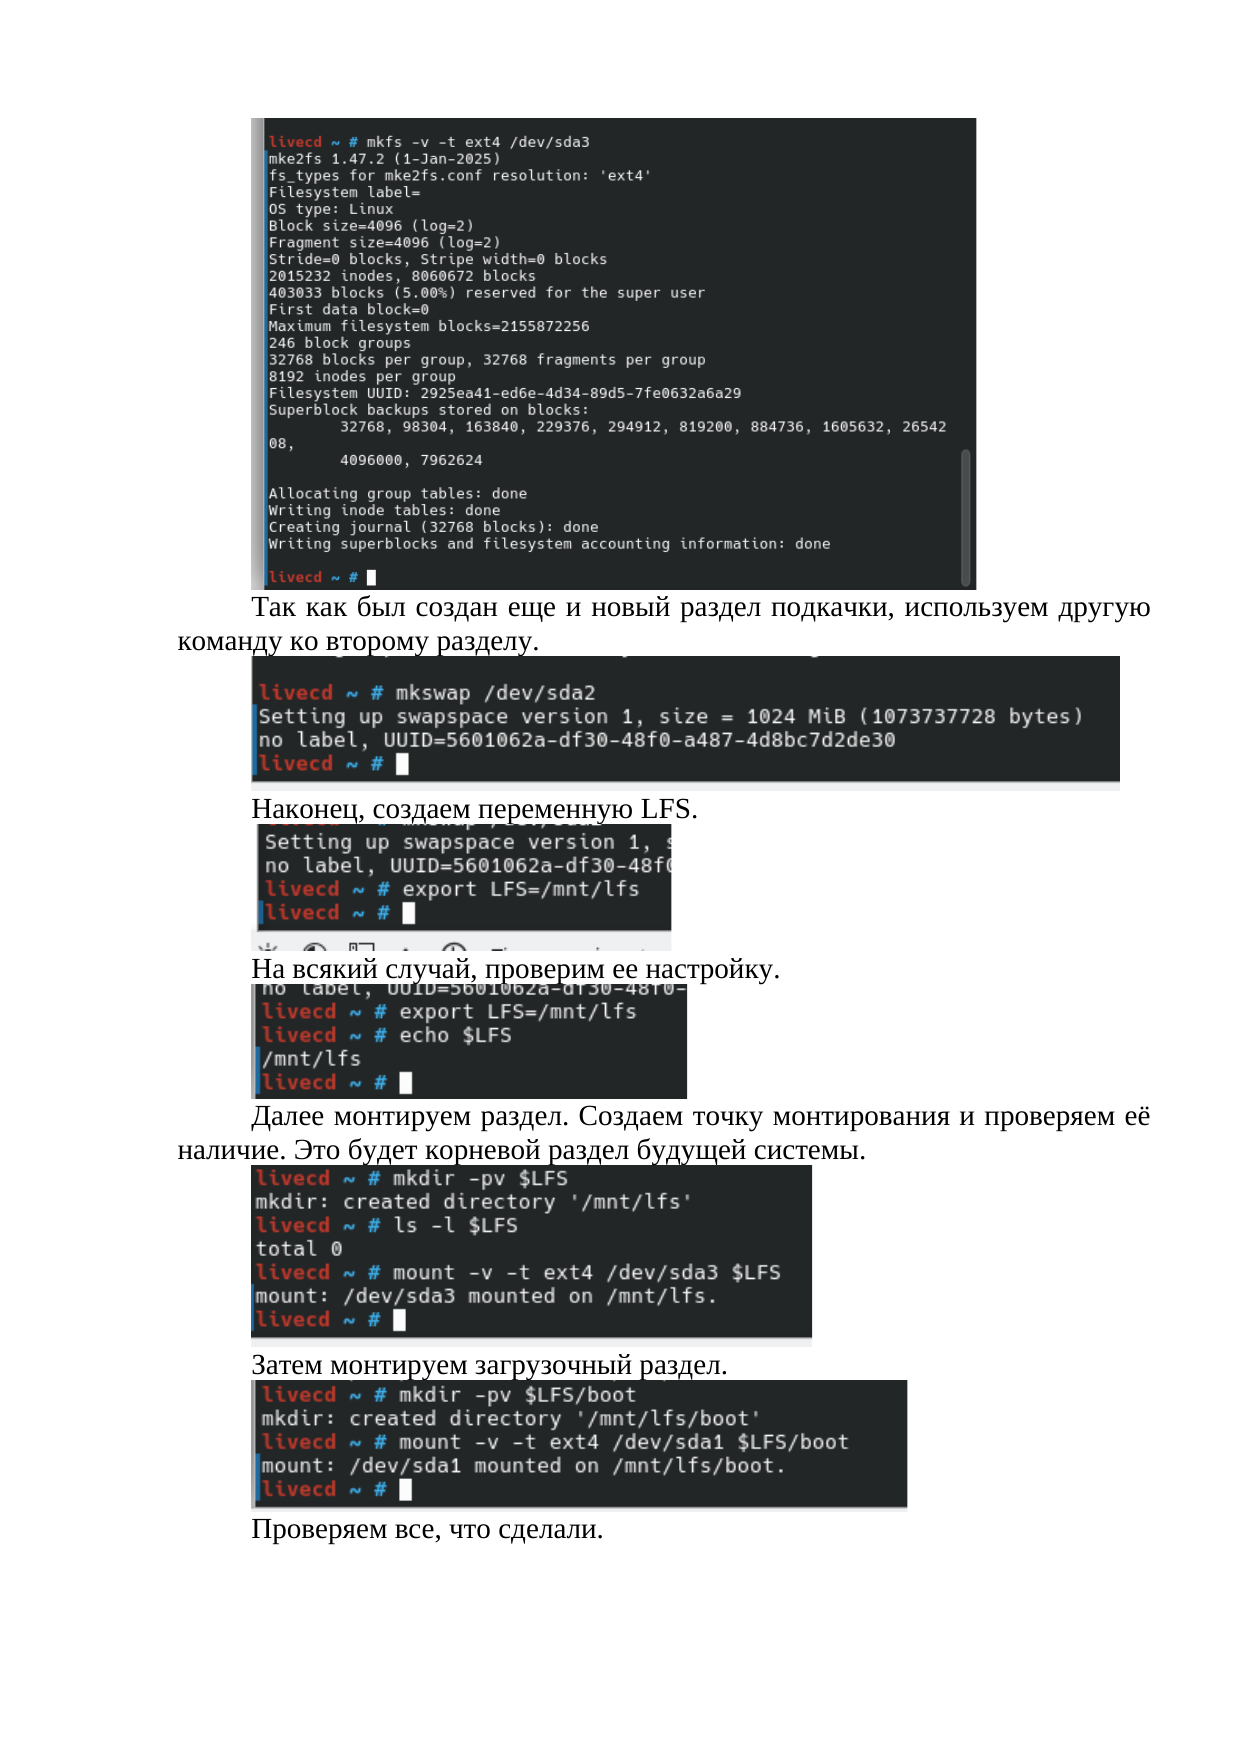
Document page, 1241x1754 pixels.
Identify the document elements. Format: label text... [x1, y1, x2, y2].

text Так как был создан еще и новый раздел подкачки, используем другую команду ко второму разделу. [177, 589, 1152, 656]
picture [251, 824, 672, 951]
text Далее монтируем раздел. Создаем точку монтирования и проверяем её наличие. Это будет корневой раздел будущей системы. [177, 1098, 1152, 1166]
text Затем монтируем загрузочный раздел. [177, 1347, 1152, 1380]
picture [251, 1165, 813, 1347]
picture [251, 984, 688, 1099]
picture [251, 656, 1120, 791]
text На всякий случай, проверим ее настройку. [177, 951, 1152, 984]
picture [251, 118, 977, 590]
text Наконец, создаем переменную LFS. [177, 791, 1152, 824]
text Проверяем все, что сделали. [177, 1512, 1152, 1545]
picture [251, 1380, 908, 1512]
